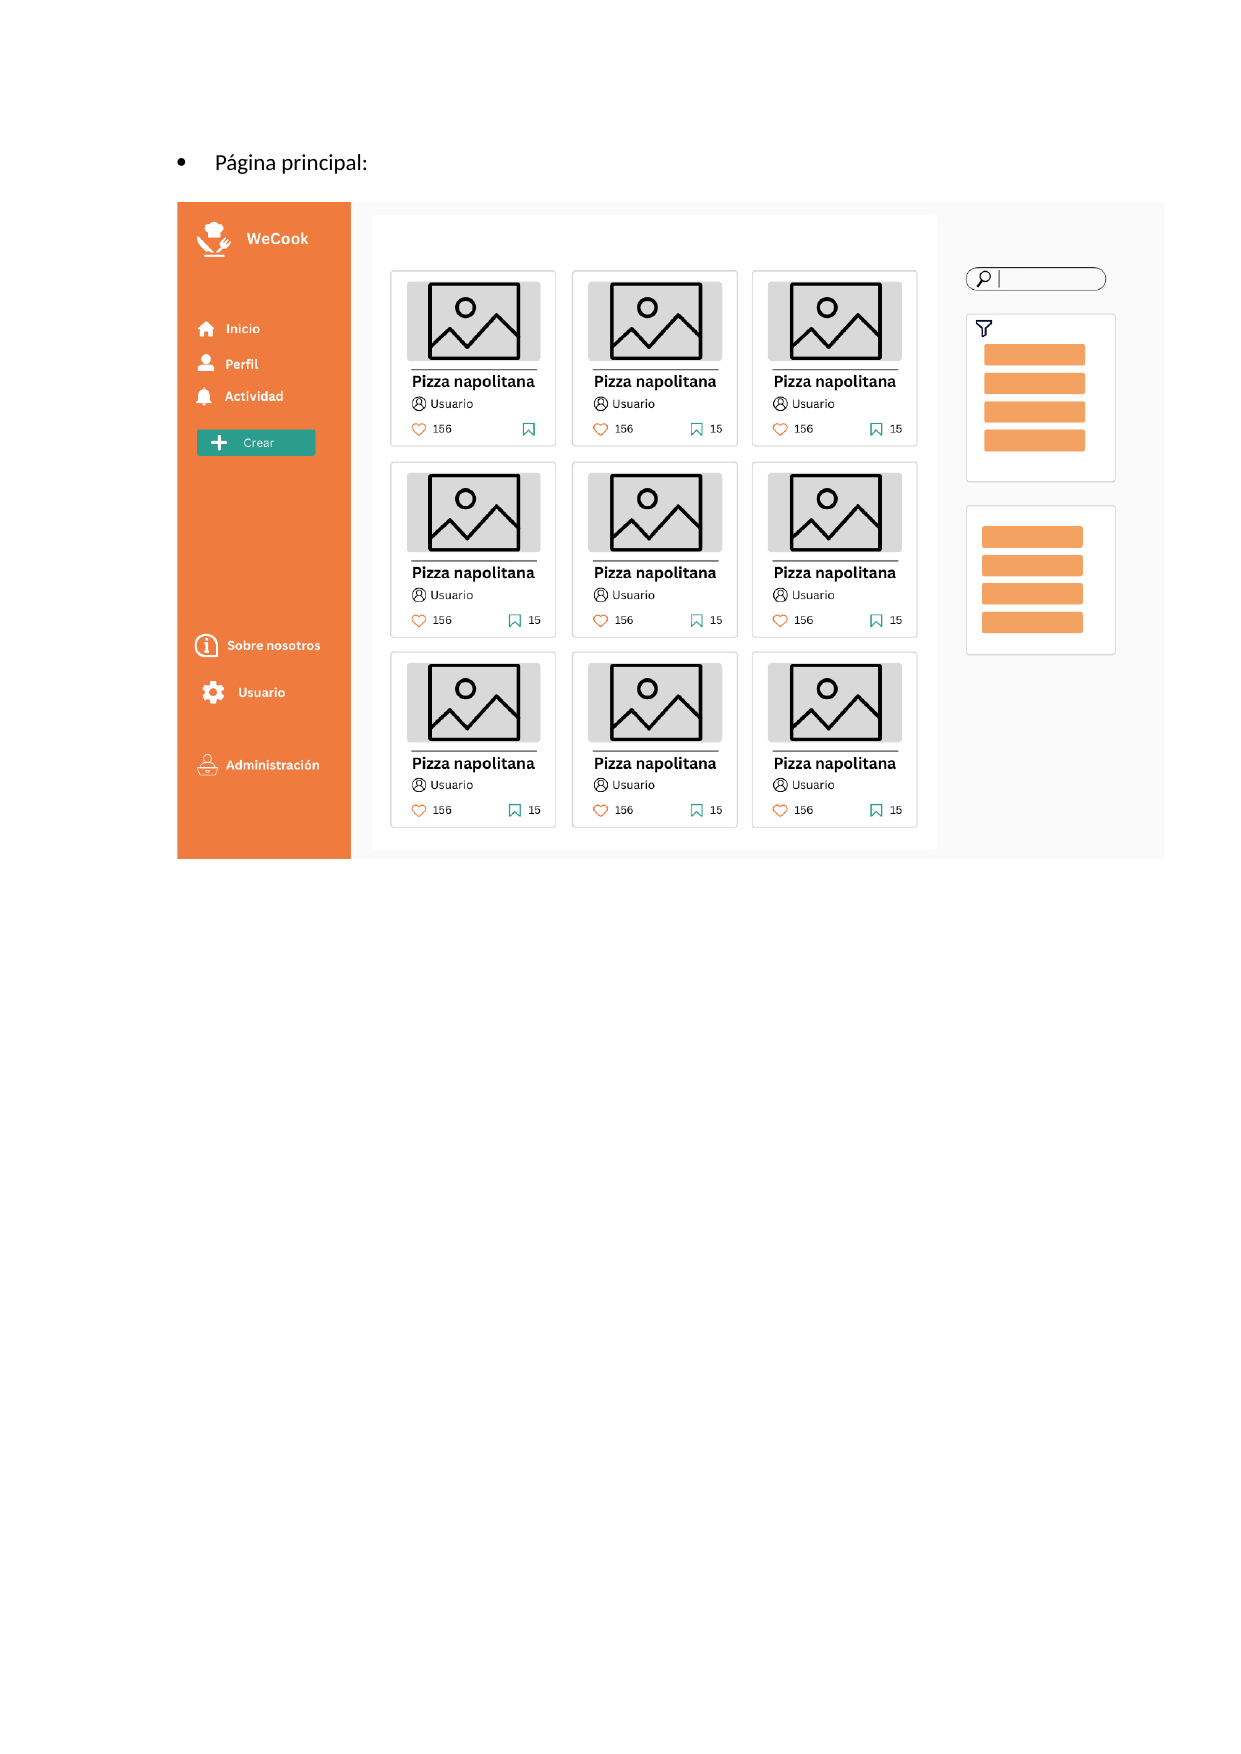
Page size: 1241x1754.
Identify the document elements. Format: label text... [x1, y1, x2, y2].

text Página principal: [177, 148, 1063, 176]
picture [177, 202, 1165, 859]
